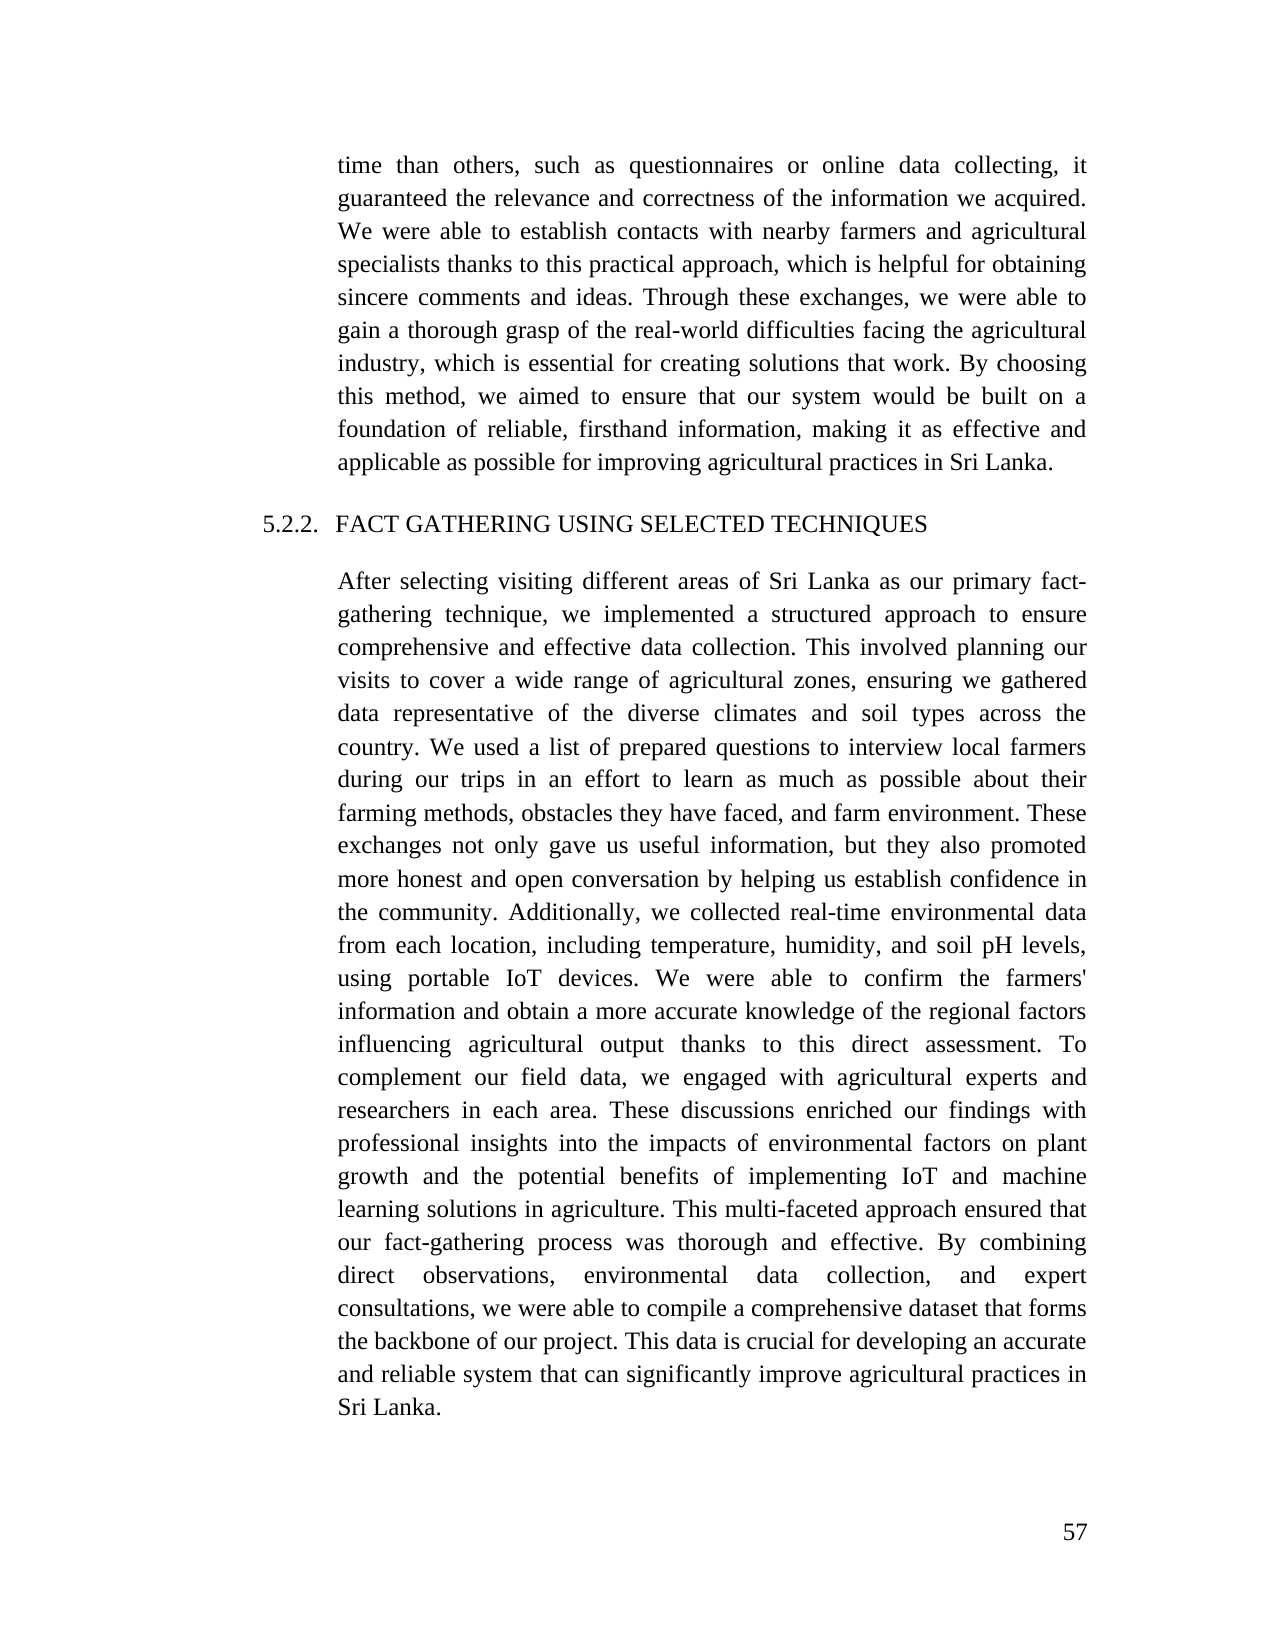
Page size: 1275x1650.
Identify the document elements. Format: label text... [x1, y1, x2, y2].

list After selecting visiting different areas of Sri Lanka as our primary fact-gathering technique, we implemented a structured approach to ensure comprehensive and effective data collection. This involved planning our visits to cover a wide range of agricultural zones, ensuring we gathered data representative of the diverse climates and soil types across the country. We used a list of prepared questions to interview local farmers during our trips in an effort to learn as much as possible about their farming methods, obstacles they have faced, and farm environment. These exchanges not only gave us useful information, but they also promoted more honest and open conversation by helping us establish confidence in the community. Additionally, we collected real-time environmental data from each location, including temperature, humidity, and soil pH levels, using portable IoT devices. We were able to confirm the farmers' information and obtain a more accurate knowledge of the regional factors influencing agricultural output thanks to this direct assessment. To complement our field data, we engaged with agricultural experts and researchers in each area. These discussions enriched our findings with professional insights into the impacts of environmental factors on plant growth and the potential benefits of implementing IoT and machine learning solutions in agriculture. This multi-faceted approach ensured that our fact-gathering process was thorough and effective. By combining direct observations, environmental data collection, and expert consultations, we were able to compile a comprehensive dataset that forms the backbone of our project. This data is crucial for developing an accurate and reliable system that can significantly improve agricultural practices in Sri Lanka. [337, 566, 1087, 1421]
subtitle FACT GATHERING USING SELECTED TECHNIQUES [262, 509, 1087, 538]
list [337, 150, 1087, 476]
